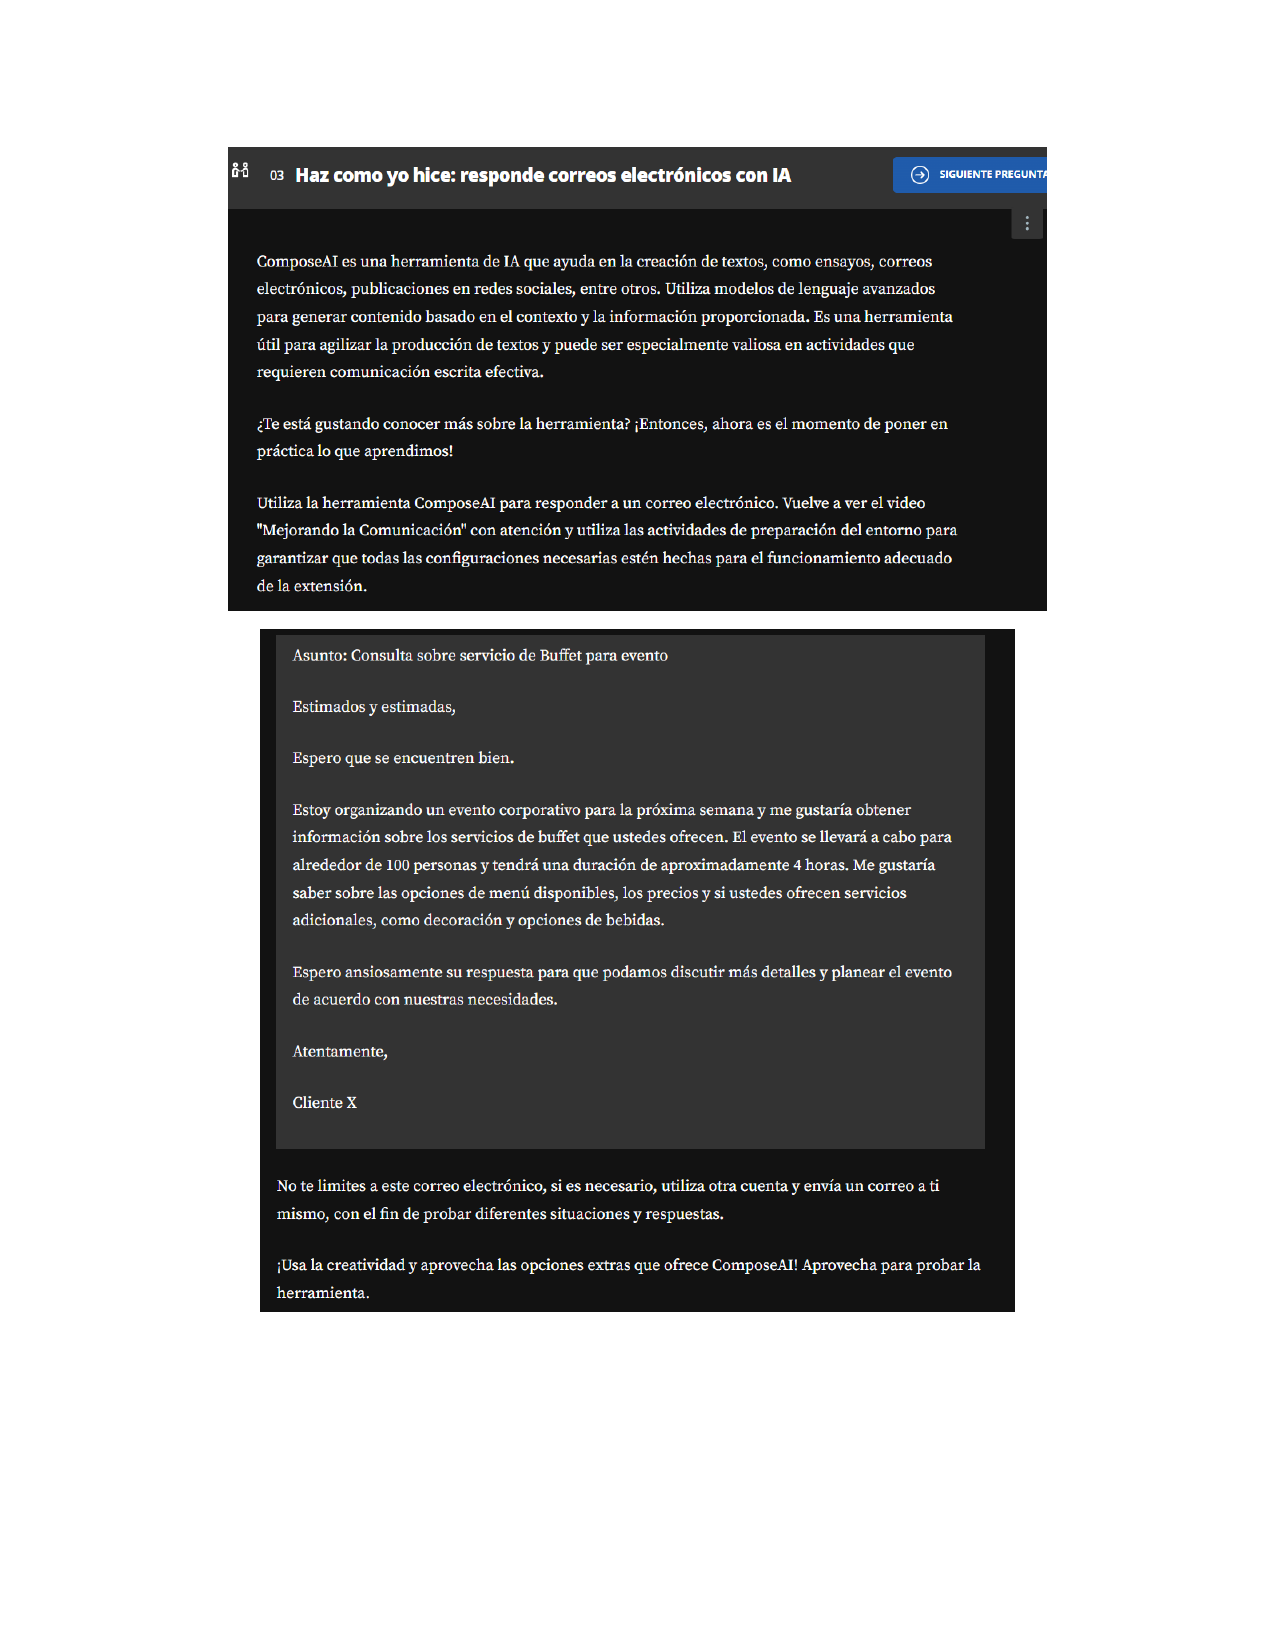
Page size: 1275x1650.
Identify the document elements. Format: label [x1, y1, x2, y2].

picture [228, 147, 1047, 611]
picture [260, 629, 1015, 1312]
